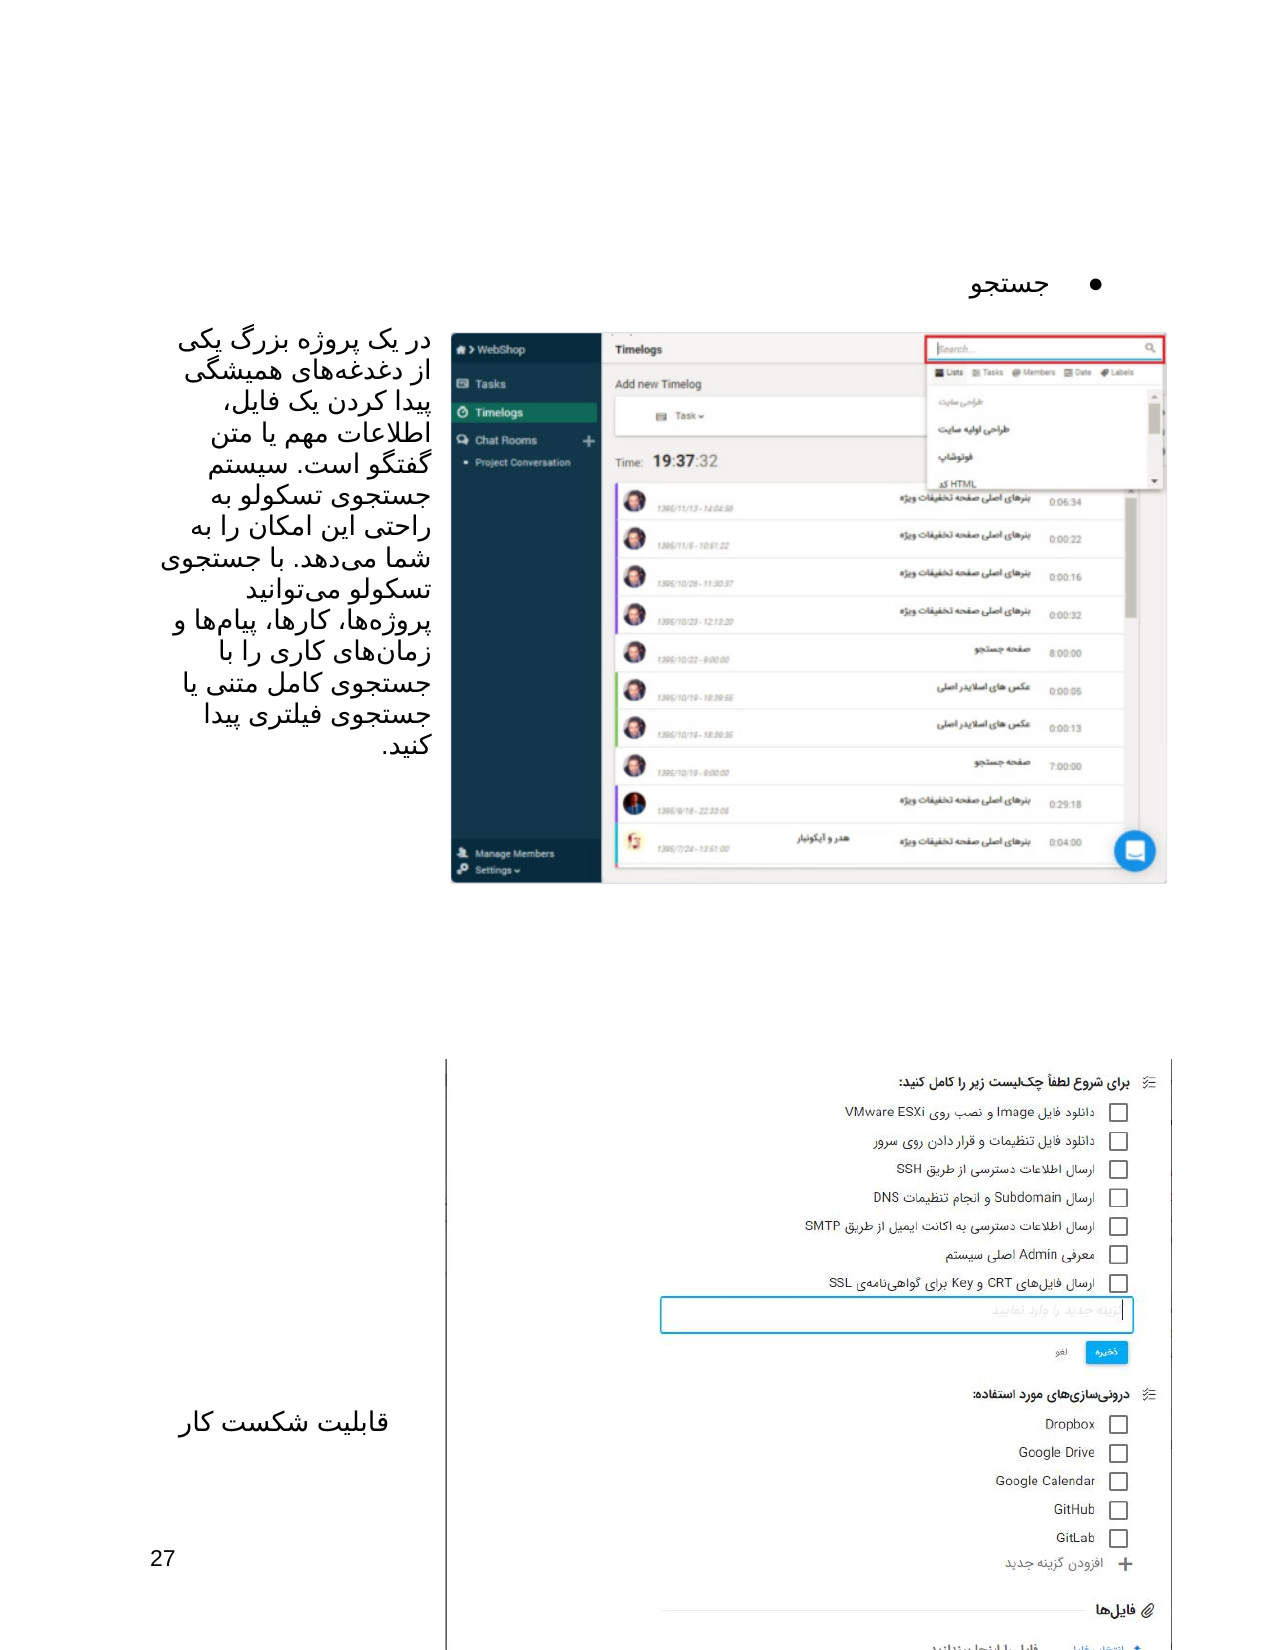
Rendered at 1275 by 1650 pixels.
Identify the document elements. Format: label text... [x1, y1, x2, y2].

list قابلیت شکست کار [150, 1406, 445, 1438]
list جستجو [150, 267, 1087, 298]
picture [445, 1059, 1172, 1650]
picture [450, 332, 1168, 884]
text در یک پروژه بزرگ یکی از دغدغه‌های همیشگی پیدا کردن یک فایل، اطلاعات مهم یا متن گفتگو است. سیستم جستجوی تسکولو به راحتی این امکان را به شما می‌دهد. با جستجوی تسکولو می‌توانید پروژه‌ها، کارها، پیام‌ها و زمان‌های کاری را با جستجوی کامل متنی یا جستجوی فیلتری پیدا کنید. [150, 323, 1125, 760]
